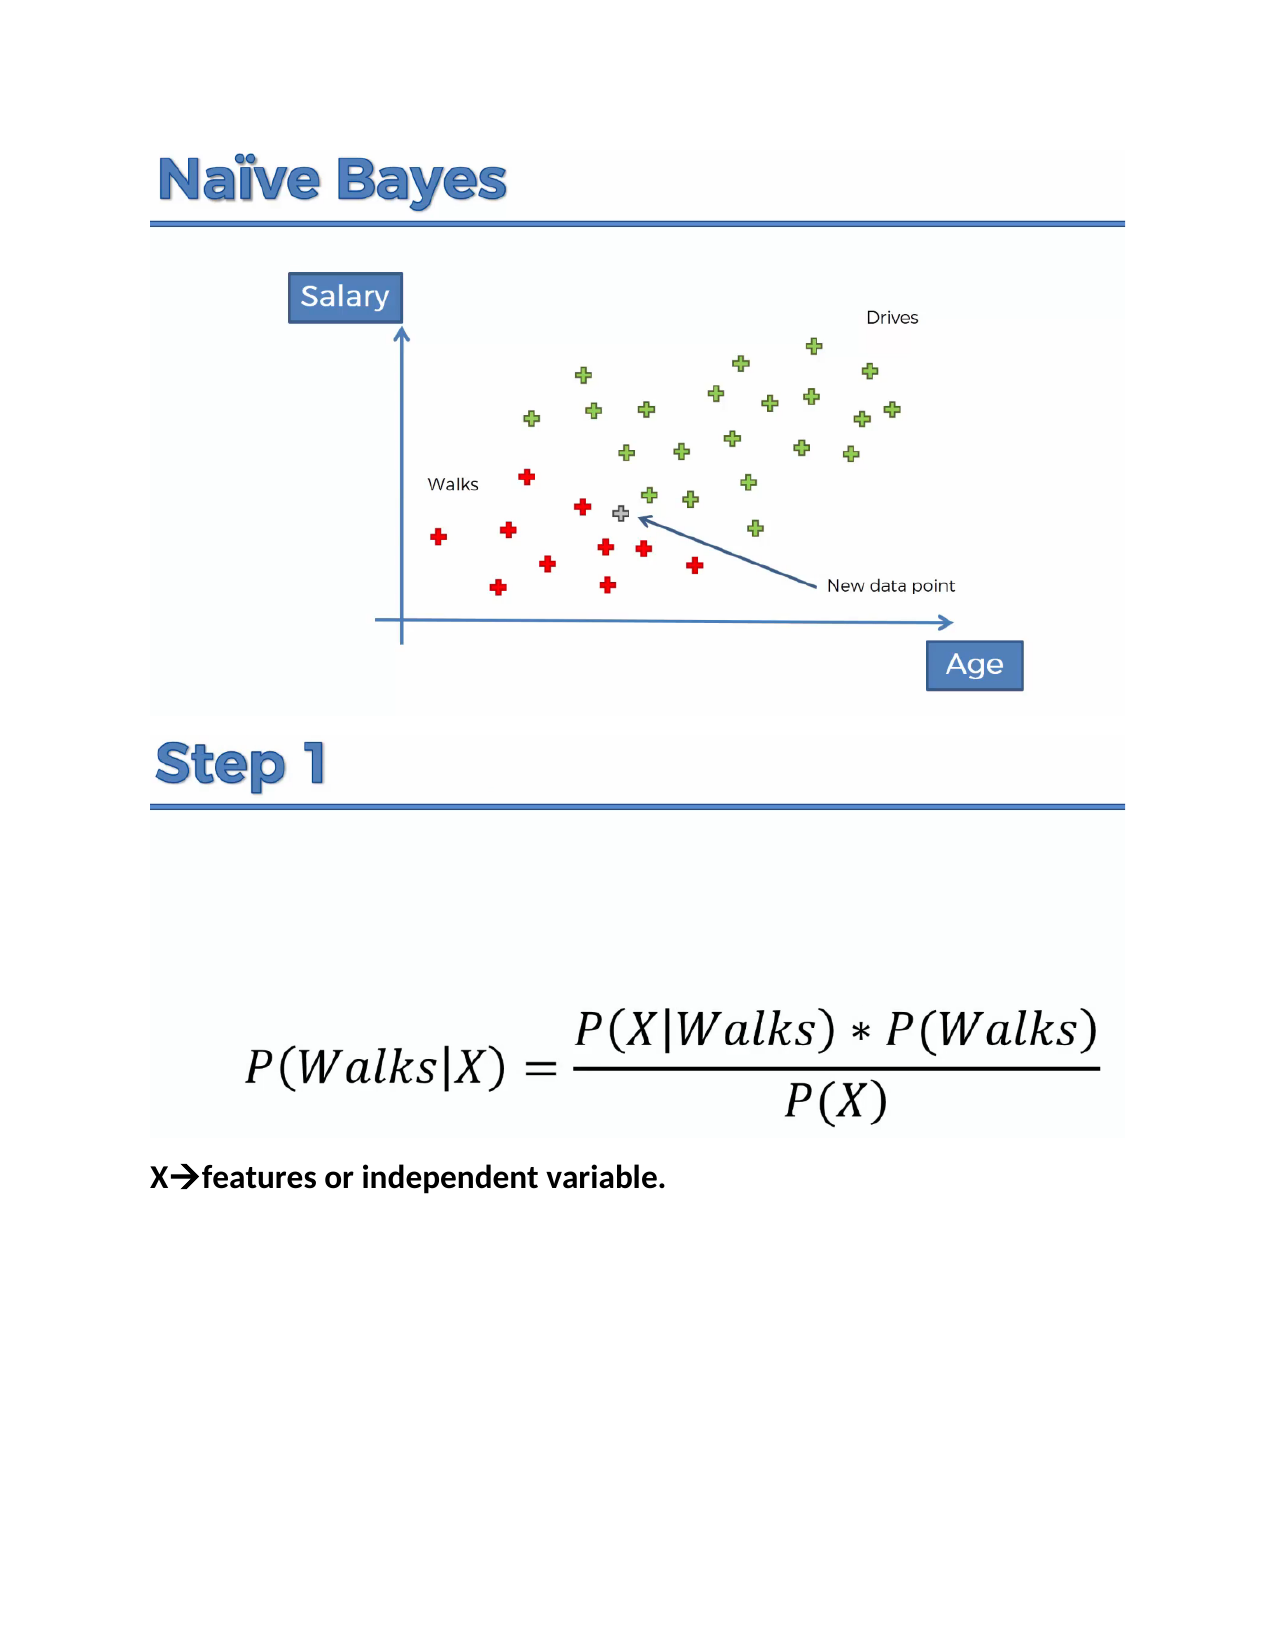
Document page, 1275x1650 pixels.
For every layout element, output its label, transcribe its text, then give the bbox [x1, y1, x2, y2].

picture [150, 735, 1125, 1138]
picture [150, 150, 1125, 716]
text Xfeatures or independent variable. [150, 1156, 1125, 1197]
